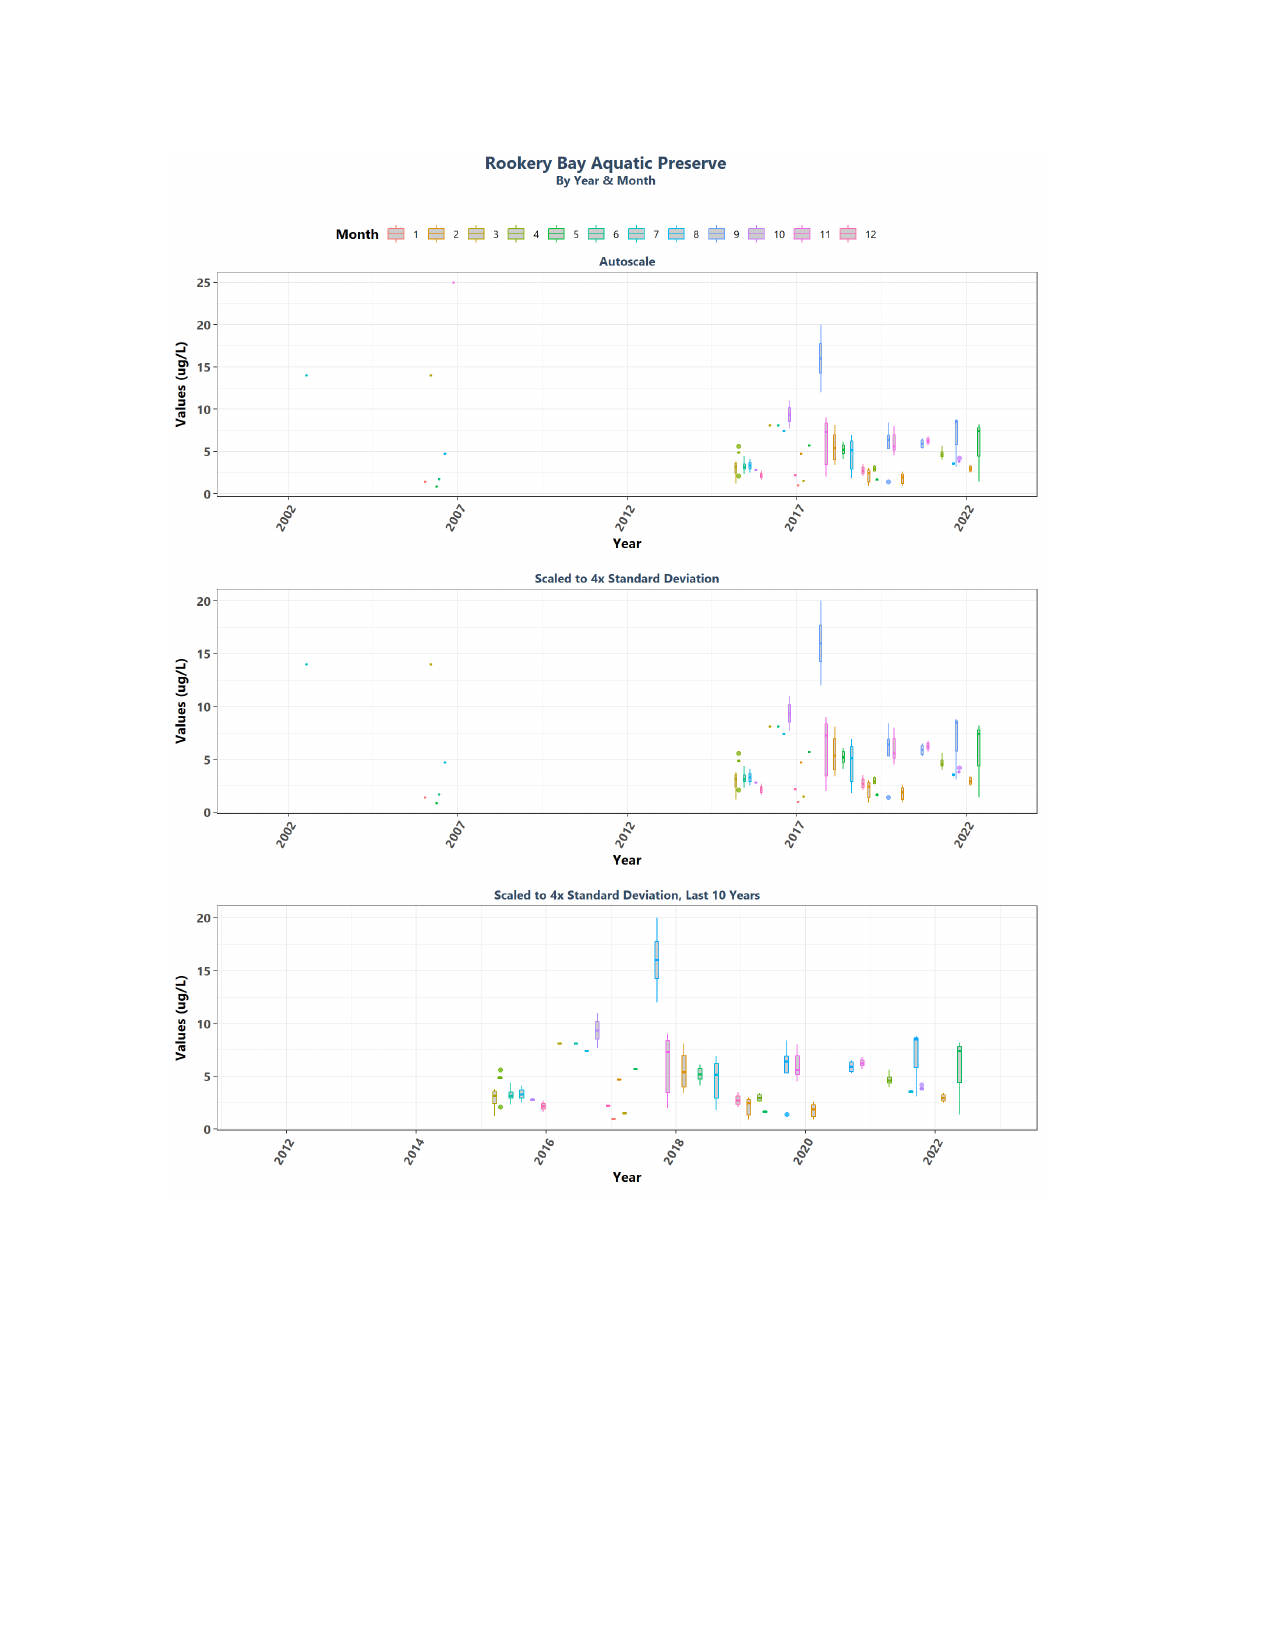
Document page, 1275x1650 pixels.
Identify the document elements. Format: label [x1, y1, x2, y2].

picture [168, 150, 1044, 1200]
